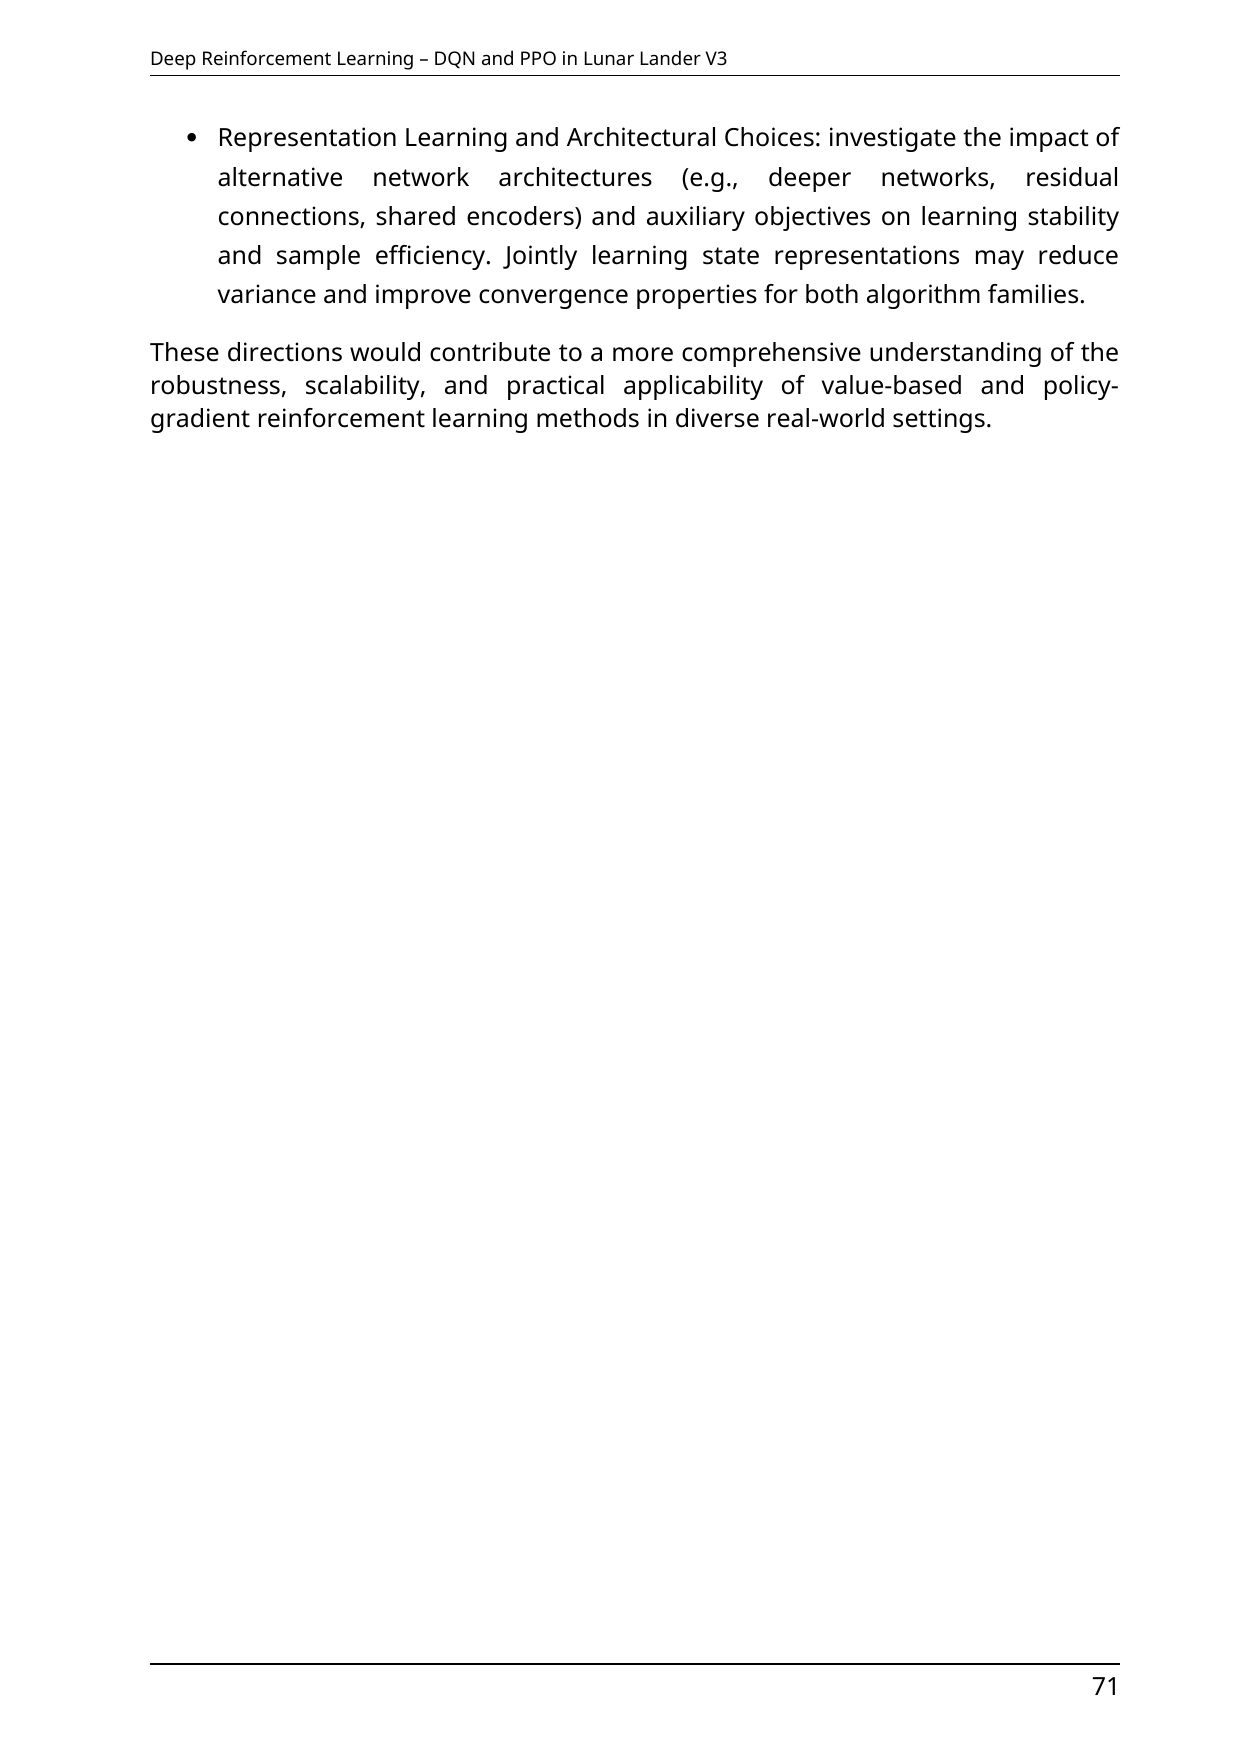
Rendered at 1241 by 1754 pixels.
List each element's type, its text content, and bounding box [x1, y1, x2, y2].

text These directions would contribute to a more comprehensive understanding of the robustness, scalability, and practical applicability of value-based and policy-gradient reinforcement learning methods in diverse real-world settings. [150, 334, 1120, 434]
list Representation Learning and Architectural Choices: investigate the impact of alternative network architectures (e.g., deeper networks, residual connections, shared encoders) and auxiliary objectives on learning stability and sample efficiency. Jointly learning state representations may reduce variance and improve convergence properties for both algorithm families. [187, 120, 1120, 311]
